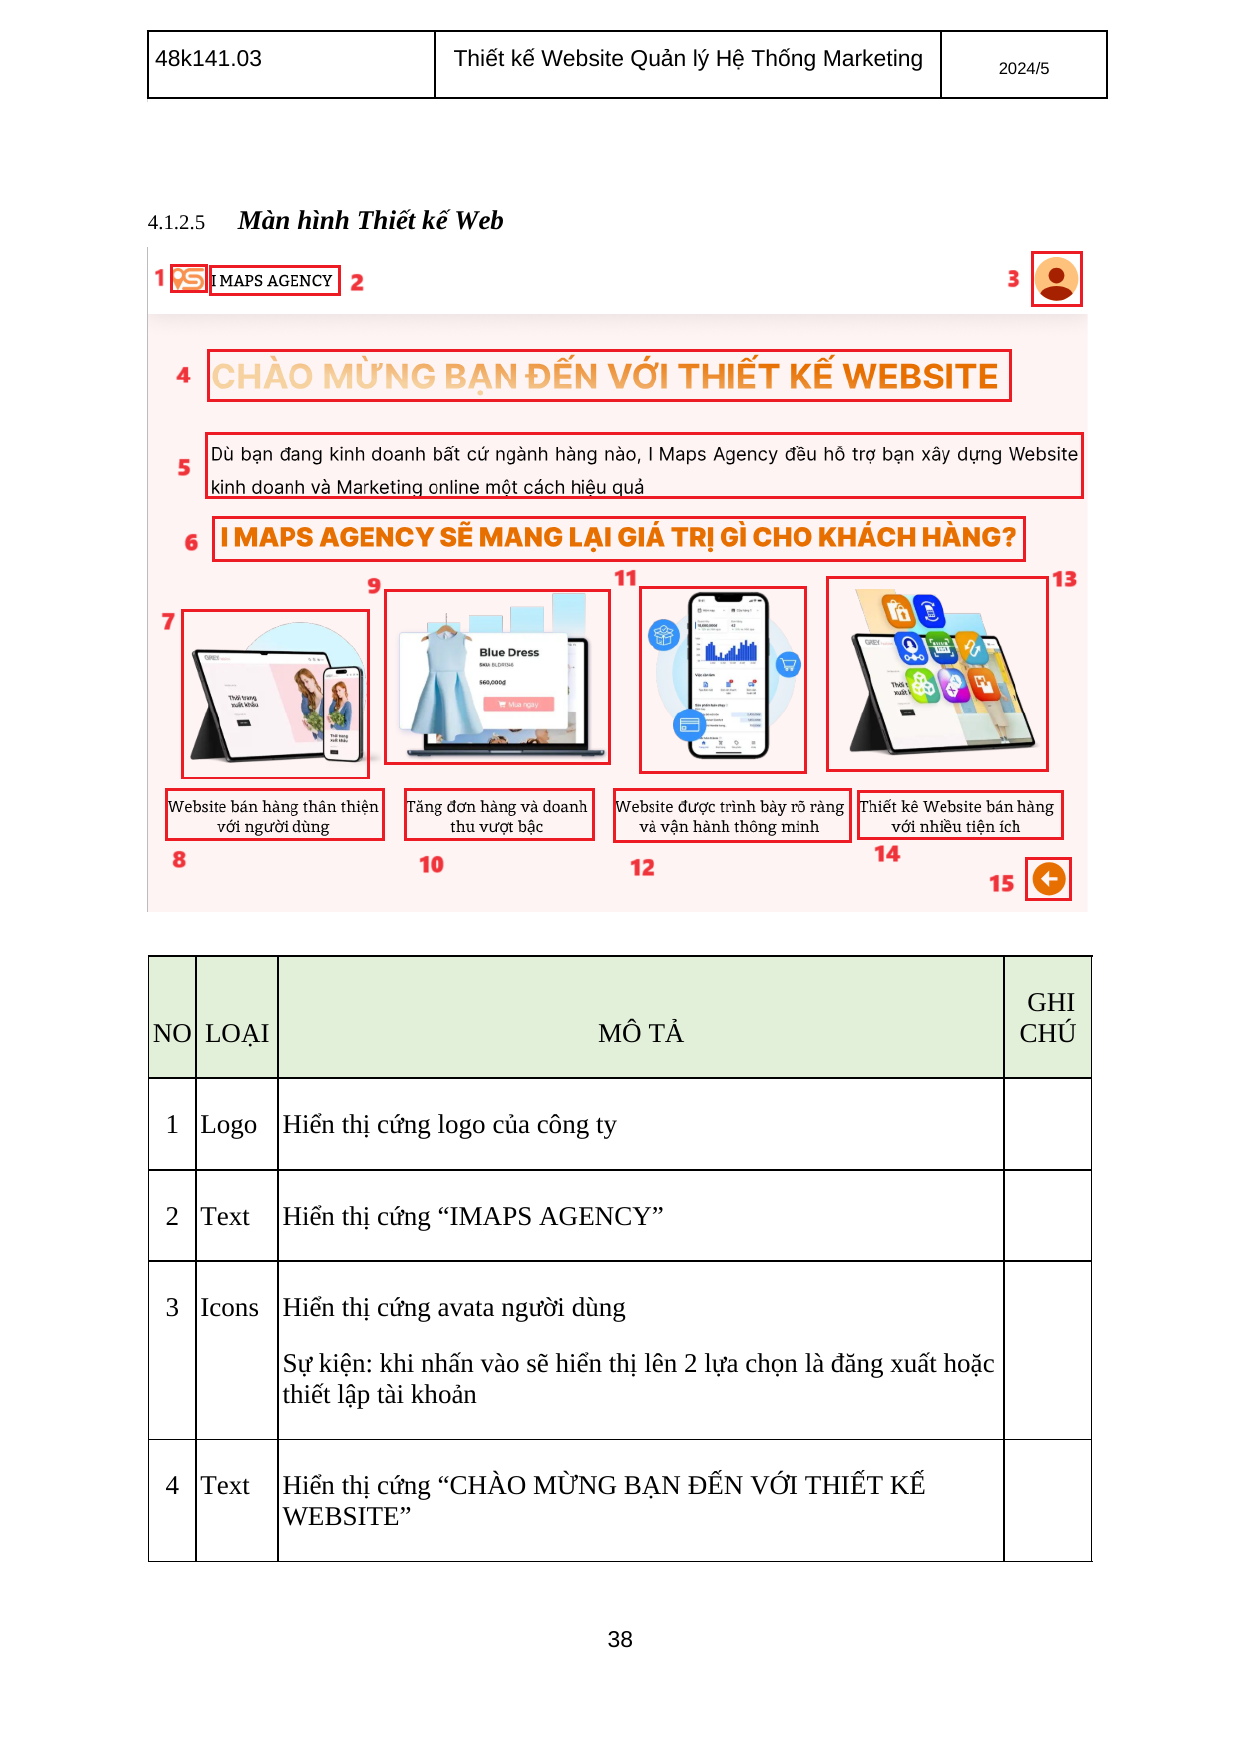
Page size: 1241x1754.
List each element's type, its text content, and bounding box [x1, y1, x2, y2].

table_cell Hiển thị cứng logo của công ty [279, 1079, 1003, 1169]
table_header NO [149, 957, 195, 1077]
table_cell 2 [149, 1171, 195, 1260]
subtitle Màn hình Thiết kế Web [148, 204, 1092, 235]
table_cell [1005, 1440, 1091, 1561]
table_header MÔ TẢ [279, 957, 1003, 1077]
table_cell [1005, 1171, 1091, 1260]
table_cell [1005, 1079, 1091, 1169]
table_cell Icons [197, 1262, 277, 1439]
table_cell Logo [197, 1079, 277, 1169]
table_header LOẠI [197, 957, 277, 1077]
table_cell 3 [149, 1262, 195, 1439]
table_cell 4 [149, 1440, 195, 1561]
table_cell [1005, 1262, 1091, 1439]
table_cell 1 [149, 1079, 195, 1169]
table_cell Hiển thị cứng “CHÀO MỪNG BẠN ĐẾN VỚI THIẾT KẾ WEBSITE” [279, 1440, 1003, 1561]
table_cell Hiển thị cứng avata người dùng Sự kiện: khi nhấn vào sẽ hiển thị lên 2 lựa chọn là đăng xuất hoặc thiết lập tài khoản [279, 1262, 1003, 1439]
table_cell Hiển thị cứng “IMAPS AGENCY” [279, 1171, 1003, 1260]
table_cell Text [197, 1171, 277, 1260]
table_header GHI CHÚ [1005, 957, 1091, 1077]
picture [147, 247, 1088, 912]
table_cell Text [197, 1440, 277, 1561]
